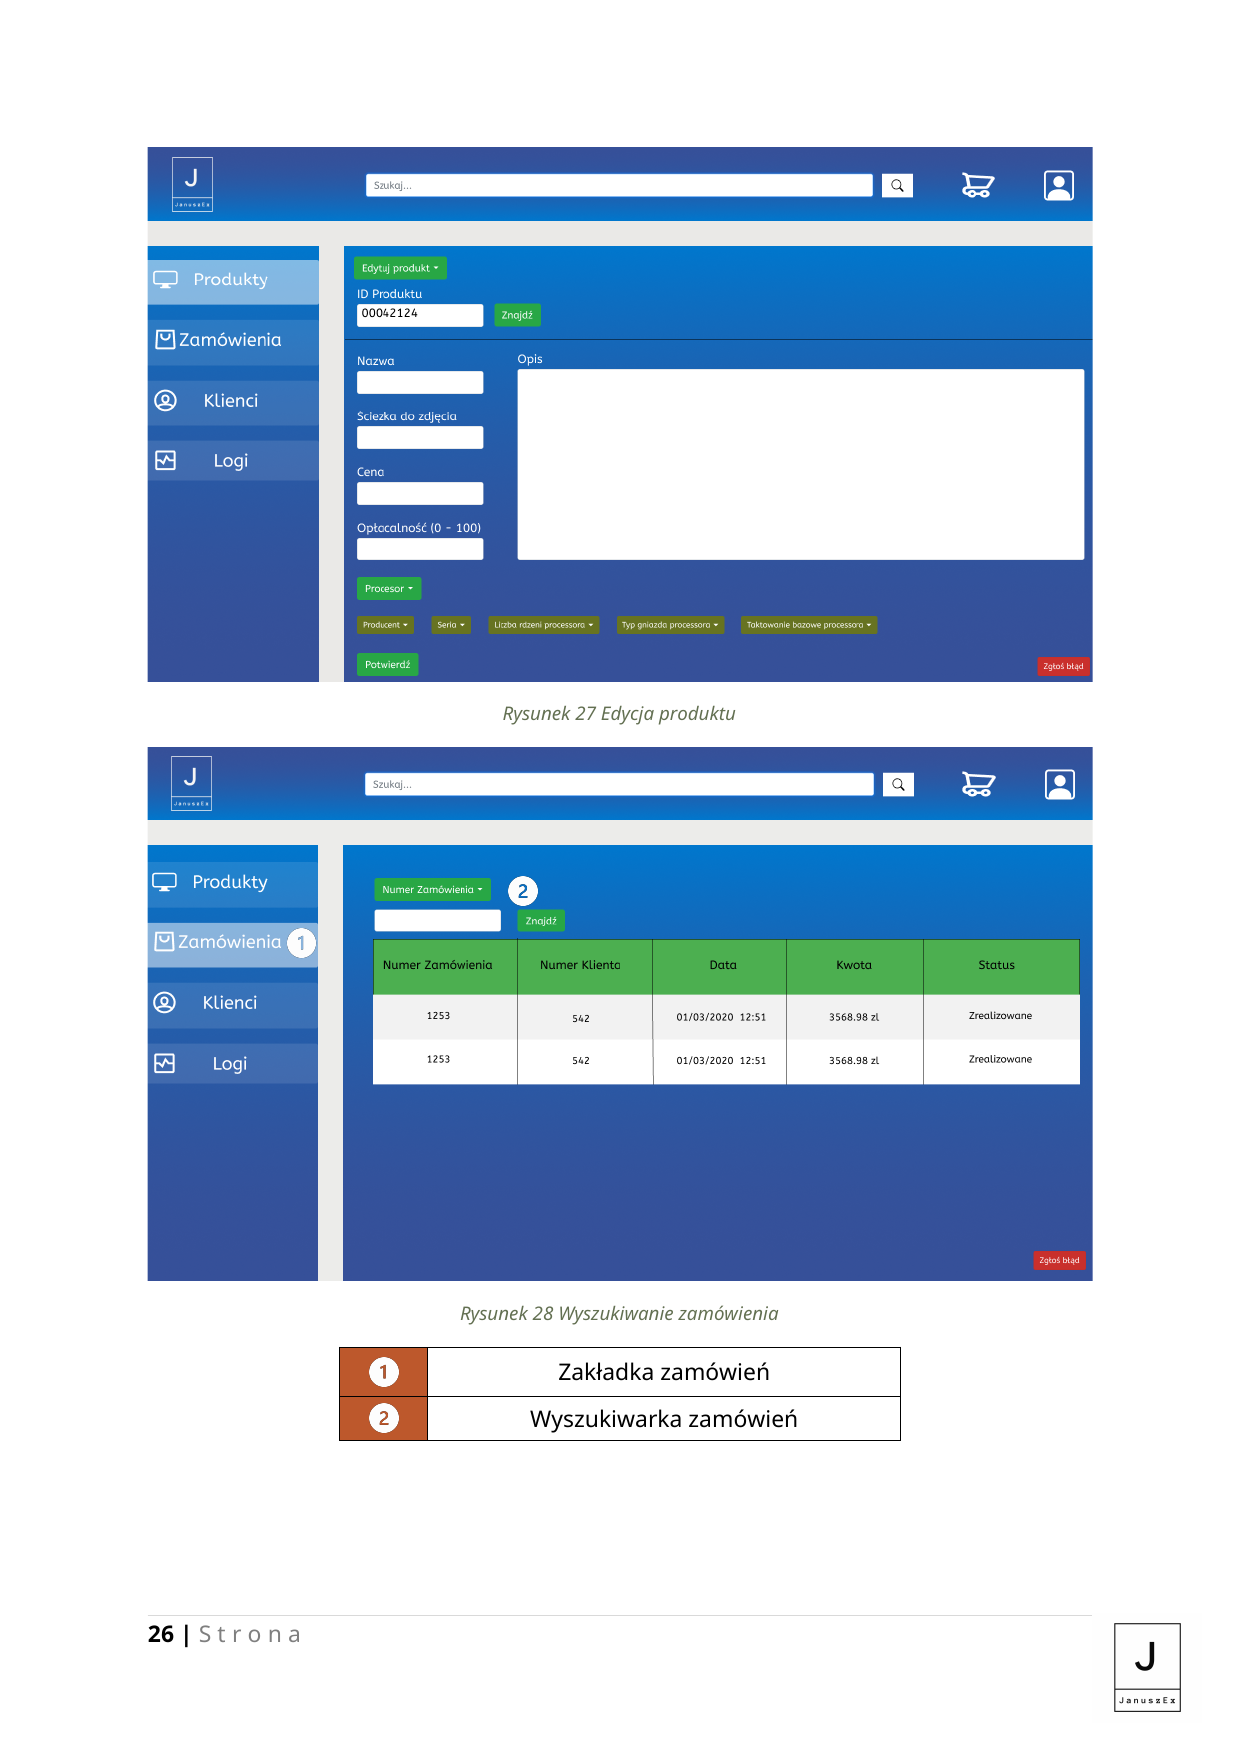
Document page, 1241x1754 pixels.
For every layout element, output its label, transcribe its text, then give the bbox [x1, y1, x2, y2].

table_header [340, 1348, 427, 1396]
picture [365, 1400, 403, 1437]
picture [147, 747, 1093, 1281]
text Rysunek 27 Edycja produktu [148, 701, 1092, 726]
picture [147, 147, 1093, 682]
picture [1092, 1613, 1203, 1723]
text Rysunek 28 Wyszukiwanie zamówienia [148, 1300, 1092, 1326]
table_header Zakładka zamówień [428, 1348, 900, 1396]
table_cell [340, 1397, 427, 1440]
table_cell Wyszukiwarka zamówień [428, 1397, 900, 1440]
picture [365, 1353, 403, 1391]
